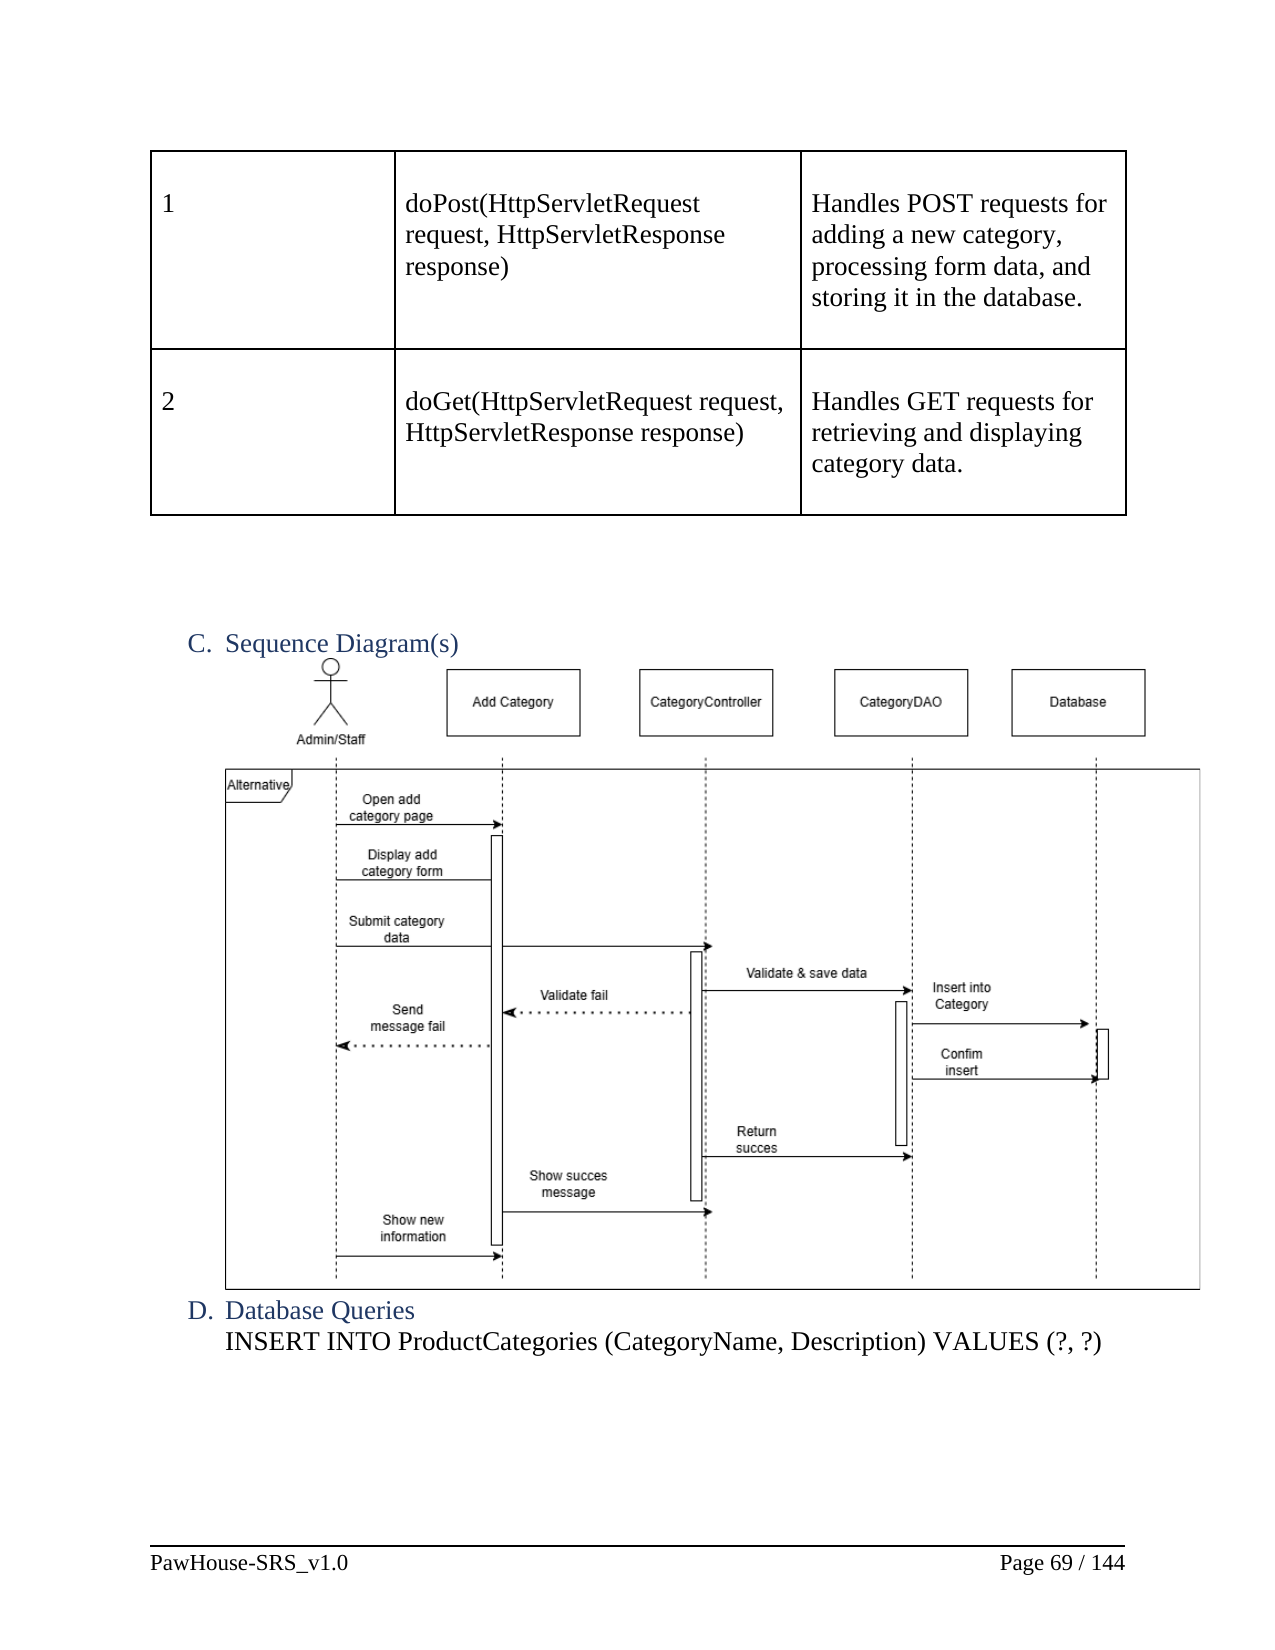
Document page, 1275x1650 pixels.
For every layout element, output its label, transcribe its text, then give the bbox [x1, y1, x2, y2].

subtitle Sequence Diagram(s) [187, 628, 1125, 659]
table_cell Handles POST requests for adding a new category, processing form data, and storing it in the database. [802, 152, 1125, 347]
table_cell Handles GET requests for retrieving and displaying category data. [802, 350, 1125, 514]
picture [225, 658, 1200, 1290]
table_cell doPost(HttpServletRequest request, HttpServletResponse response) [396, 152, 800, 347]
subtitle Database Queries [187, 1294, 1125, 1325]
text INSERT INTO ProductCategories (CategoryName, Description) VALUES (?, ?) [225, 1325, 1125, 1356]
table_cell 1 [152, 152, 394, 347]
table_cell doGet(HttpServletRequest request, HttpServletResponse response) [396, 350, 800, 514]
table_cell 2 [152, 350, 394, 514]
